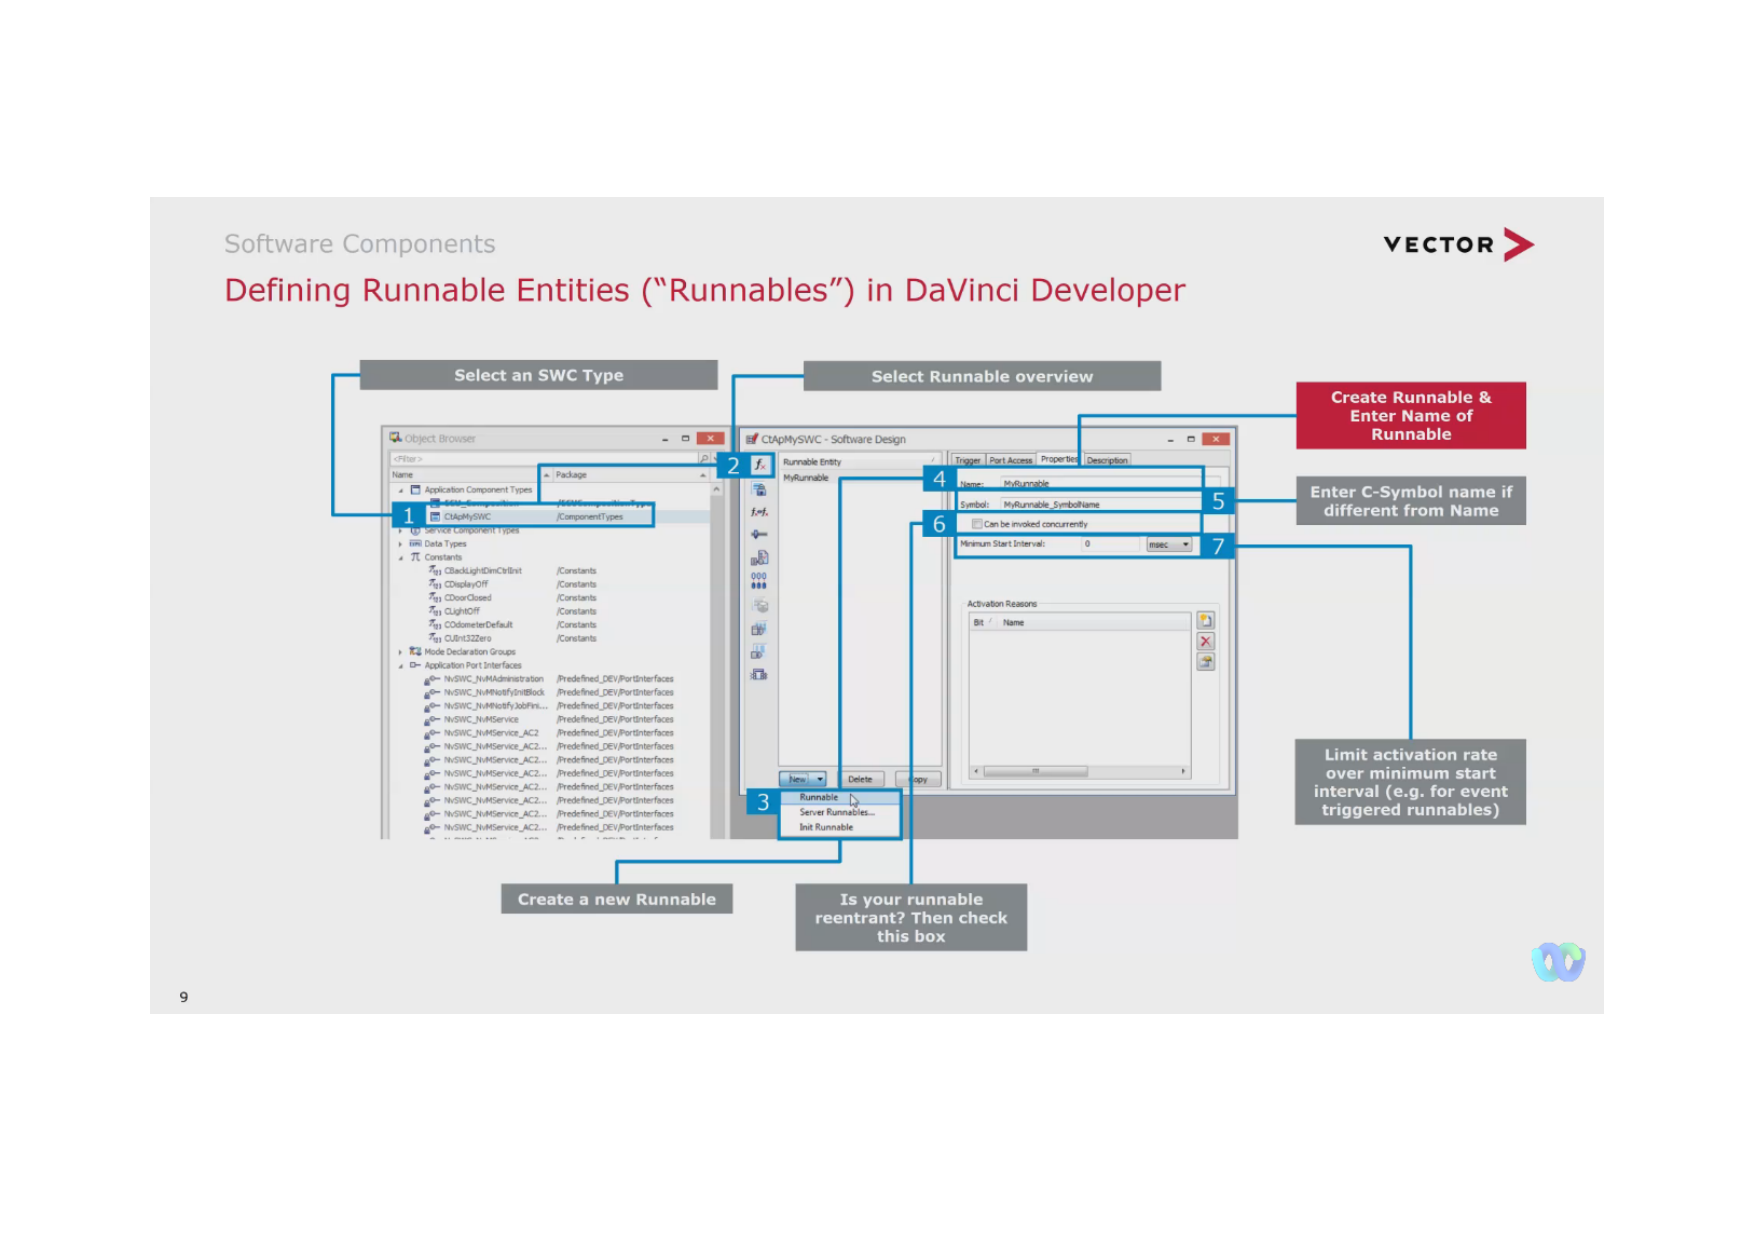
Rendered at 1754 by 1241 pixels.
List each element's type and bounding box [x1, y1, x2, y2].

picture [150, 197, 1604, 1014]
